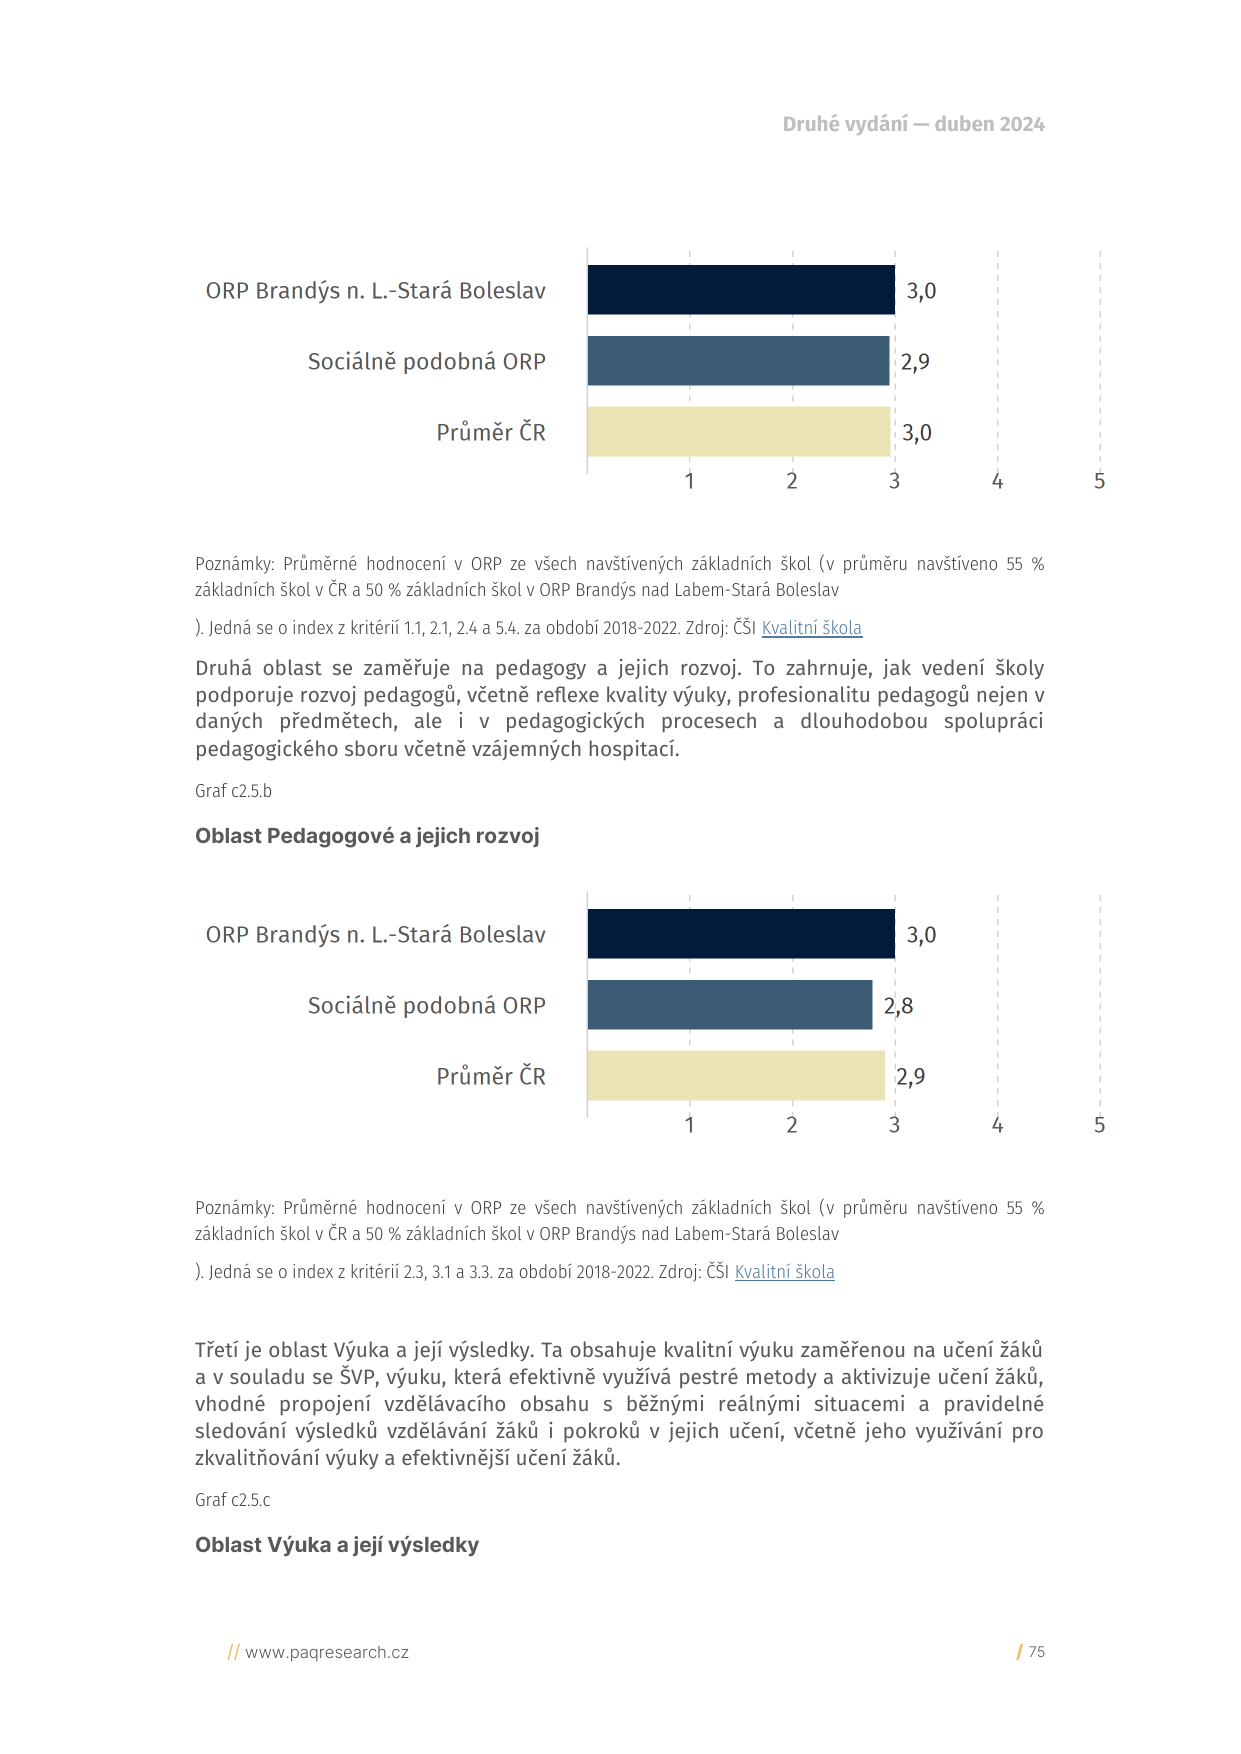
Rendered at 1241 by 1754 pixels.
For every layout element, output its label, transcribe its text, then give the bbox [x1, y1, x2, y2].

text Poznámky: Průměrné hodnocení v ORP ze všech navštívených základních škol (v průměru navštíveno 55 % základních škol v ČR a 50 % základních škol v ORP Brandýs nad Labem-Stará Boleslav [195, 1197, 1045, 1245]
text Poznámky: Průměrné hodnocení v ORP ze všech navštívených základních škol (v průměru navštíveno 55 % základních škol v ČR a 50 % základních škol v ORP Brandýs nad Labem-Stará Boleslav [195, 553, 1045, 601]
text Oblast Výuka a její výsledky [195, 1527, 1045, 1558]
picture [194, 205, 1241, 537]
text ). Jedná se o index z kritérií 1.1, 2.1, 2.4 a 5.4. za období 2018-2022. Zdroj: ČŠI Kvalitní škola [195, 617, 1045, 640]
picture [194, 848, 1241, 1181]
text Oblast Pedagogové a jejich rozvoj [195, 818, 1045, 848]
text Graf c2.5.c [195, 1489, 1045, 1512]
text Druhá oblast se zaměřuje na pedagogy a jejich rozvoj. To zahrnuje, jak vedení školy podporuje rozvoj pedagogů, včetně reflexe kvality výuky, profesionalitu pedagogů nejen v daných předmětech, ale i v pedagogických procesech a dlouhodobou spolupráci pedagogického sboru včetně vzájemných hospitací. [195, 656, 1045, 761]
text Třetí je oblast Výuka a její výsledky. Ta obsahuje kvalitní výuku zaměřenou na učení žáků a v souladu se ŠVP, výuku, která efektivně využívá pestré metody a aktivizuje učení žáků, vhodné propojení vzdělávacího obsahu s běžnými reálnými situacemi a pravidelné sledování výsledků vzdělávání žáků i pokroků v jejich učení, včetně jeho využívání pro zkvalitňování výuky a efektivnější učení žáků. [195, 1338, 1045, 1471]
text ). Jedná se o index z kritérií 2.3, 3.1 a 3.3. za období 2018-2022. Zdroj: ČŠI Kvalitní škola [195, 1261, 1045, 1283]
text Graf c2.5.b [195, 780, 1045, 803]
